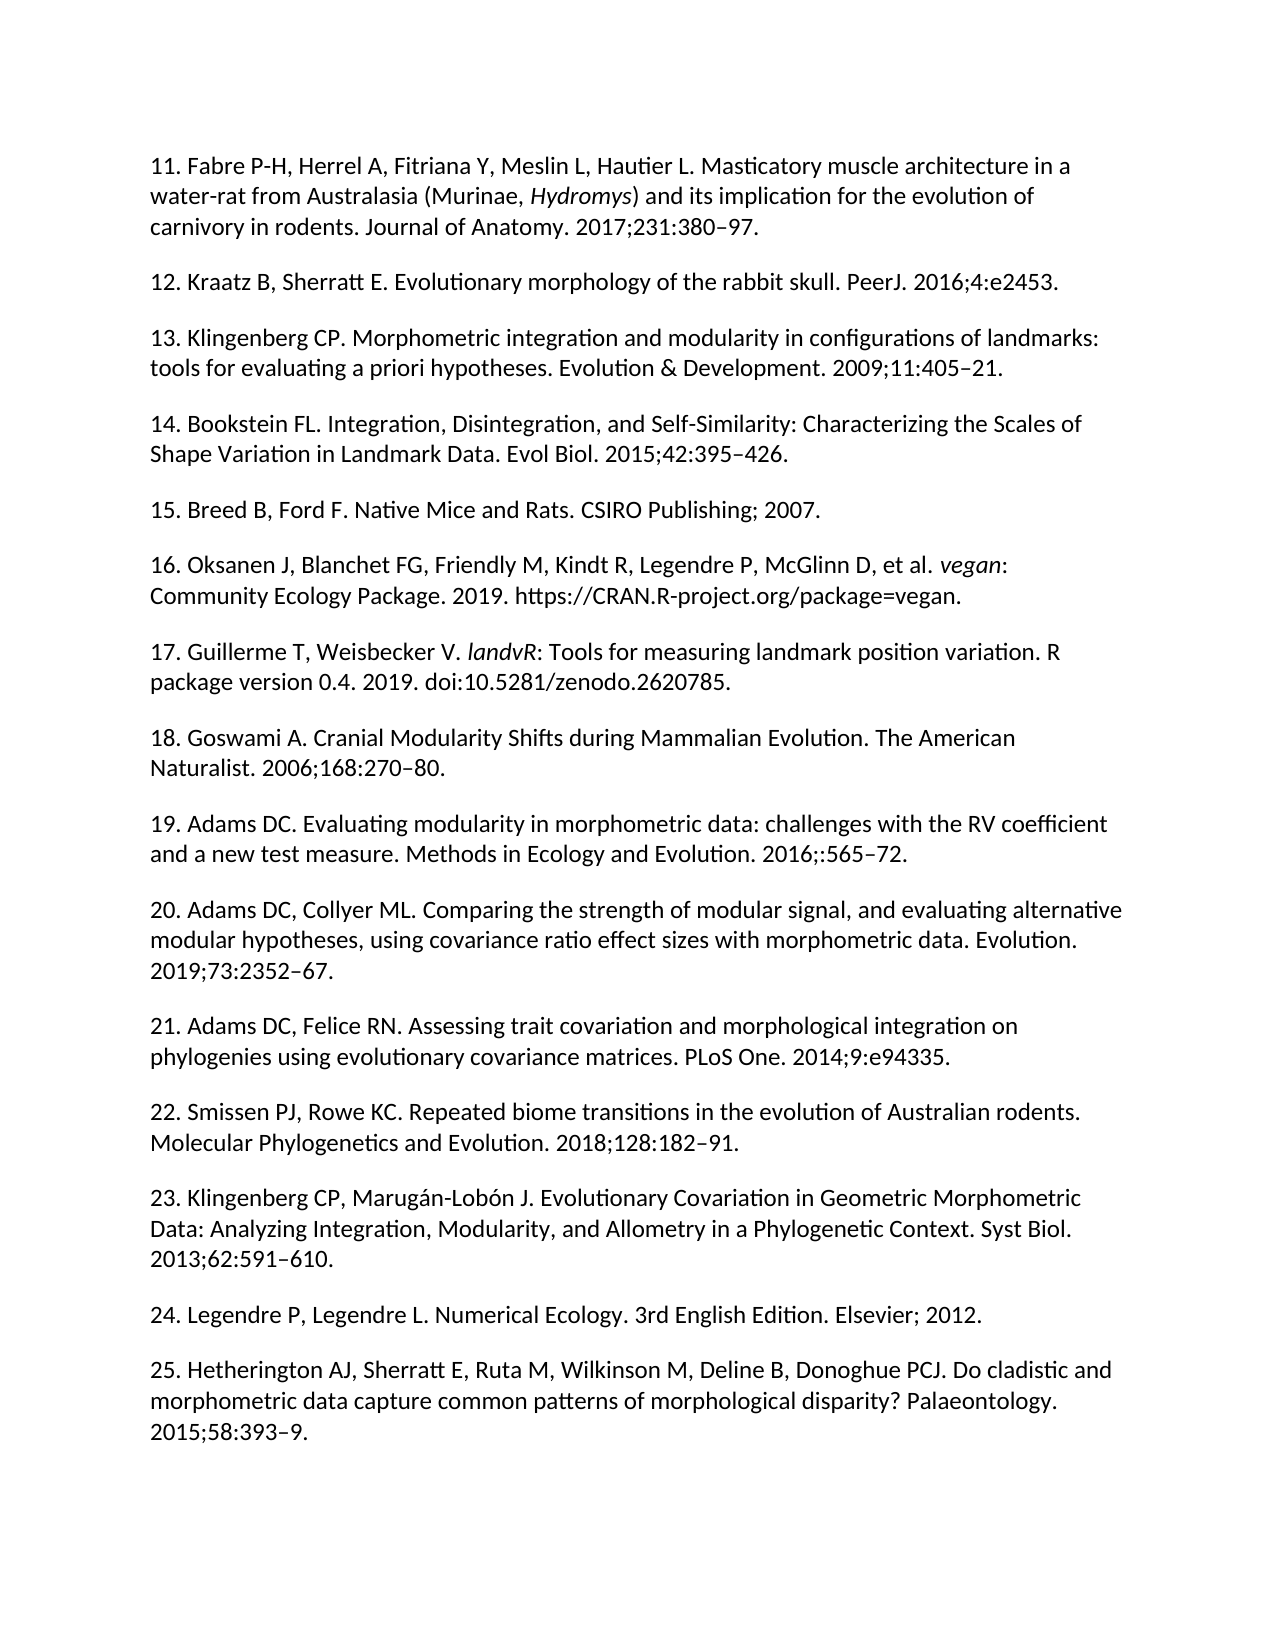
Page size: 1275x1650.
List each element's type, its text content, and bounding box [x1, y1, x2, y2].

text 11. Fabre P-H, Herrel A, Fitriana Y, Meslin L, Hautier L. Masticatory muscle architecture in a water-rat from Australasia (Murinae, Hydromys) and its implication for the evolution of carnivory in rodents. Journal of Anatomy. 2017;231:380–97. [150, 150, 1125, 242]
text 15. Breed B, Ford F. Native Mice and Rats. CSIRO Publishing; 2007. [150, 494, 1125, 525]
text 24. Legendre P, Legendre L. Numerical Ecology. 3rd English Edition. Elsevier; 2012. [150, 1299, 1125, 1329]
text 18. Goswami A. Cranial Modularity Shifts during Mammalian Evolution. The American Naturalist. 2006;168:270–80. [150, 722, 1125, 783]
text 13. Klingenberg CP. Morphometric integration and modularity in configurations of landmarks: tools for evaluating a priori hypotheses. Evolution & Development. 2009;11:405–21. [150, 322, 1125, 383]
text 12. Kraatz B, Sherratt E. Evolutionary morphology of the rabbit skull. PeerJ. 2016;4:e2453. [150, 267, 1125, 297]
text 16. Oksanen J, Blanchet FG, Friendly M, Kindt R, Legendre P, McGlinn D, et al. vegan: Community Ecology Package. 2019. https://CRAN.R-project.org/package=vegan. [150, 550, 1125, 611]
text 25. Hetherington AJ, Sherratt E, Ruta M, Wilkinson M, Deline B, Donoghue PCJ. Do cladistic and morphometric data capture common patterns of morphological disparity? Palaeontology. 2015;58:393–9. [150, 1354, 1125, 1446]
text 23. Klingenberg CP, Marugán-Lobón J. Evolutionary Covariation in Geometric Morphometric Data: Analyzing Integration, Modularity, and Allometry in a Phylogenetic Context. Syst Biol. 2013;62:591–610. [150, 1182, 1125, 1274]
text 20. Adams DC, Collyer ML. Comparing the strength of modular signal, and evaluating alternative modular hypotheses, using covariance ratio effect sizes with morphometric data. Evolution. 2019;73:2352–67. [150, 894, 1125, 985]
text 22. Smissen PJ, Rowe KC. Repeated biome transitions in the evolution of Australian rodents. Molecular Phylogenetics and Evolution. 2018;128:182–91. [150, 1096, 1125, 1157]
text 21. Adams DC, Felice RN. Assessing trait covariation and morphological integration on phylogenies using evolutionary covariance matrices. PLoS One. 2014;9:e94335. [150, 1010, 1125, 1071]
text 17. Guillerme T, Weisbecker V. landvR: Tools for measuring landmark position variation. R package version 0.4. 2019. doi:10.5281/zenodo.2620785. [150, 636, 1125, 697]
text 19. Adams DC. Evaluating modularity in morphometric data: challenges with the RV coefficient and a new test measure. Methods in Ecology and Evolution. 2016;:565–72. [150, 808, 1125, 869]
text 14. Bookstein FL. Integration, Disintegration, and Self-Similarity: Characterizing the Scales of Shape Variation in Landmark Data. Evol Biol. 2015;42:395–426. [150, 408, 1125, 469]
